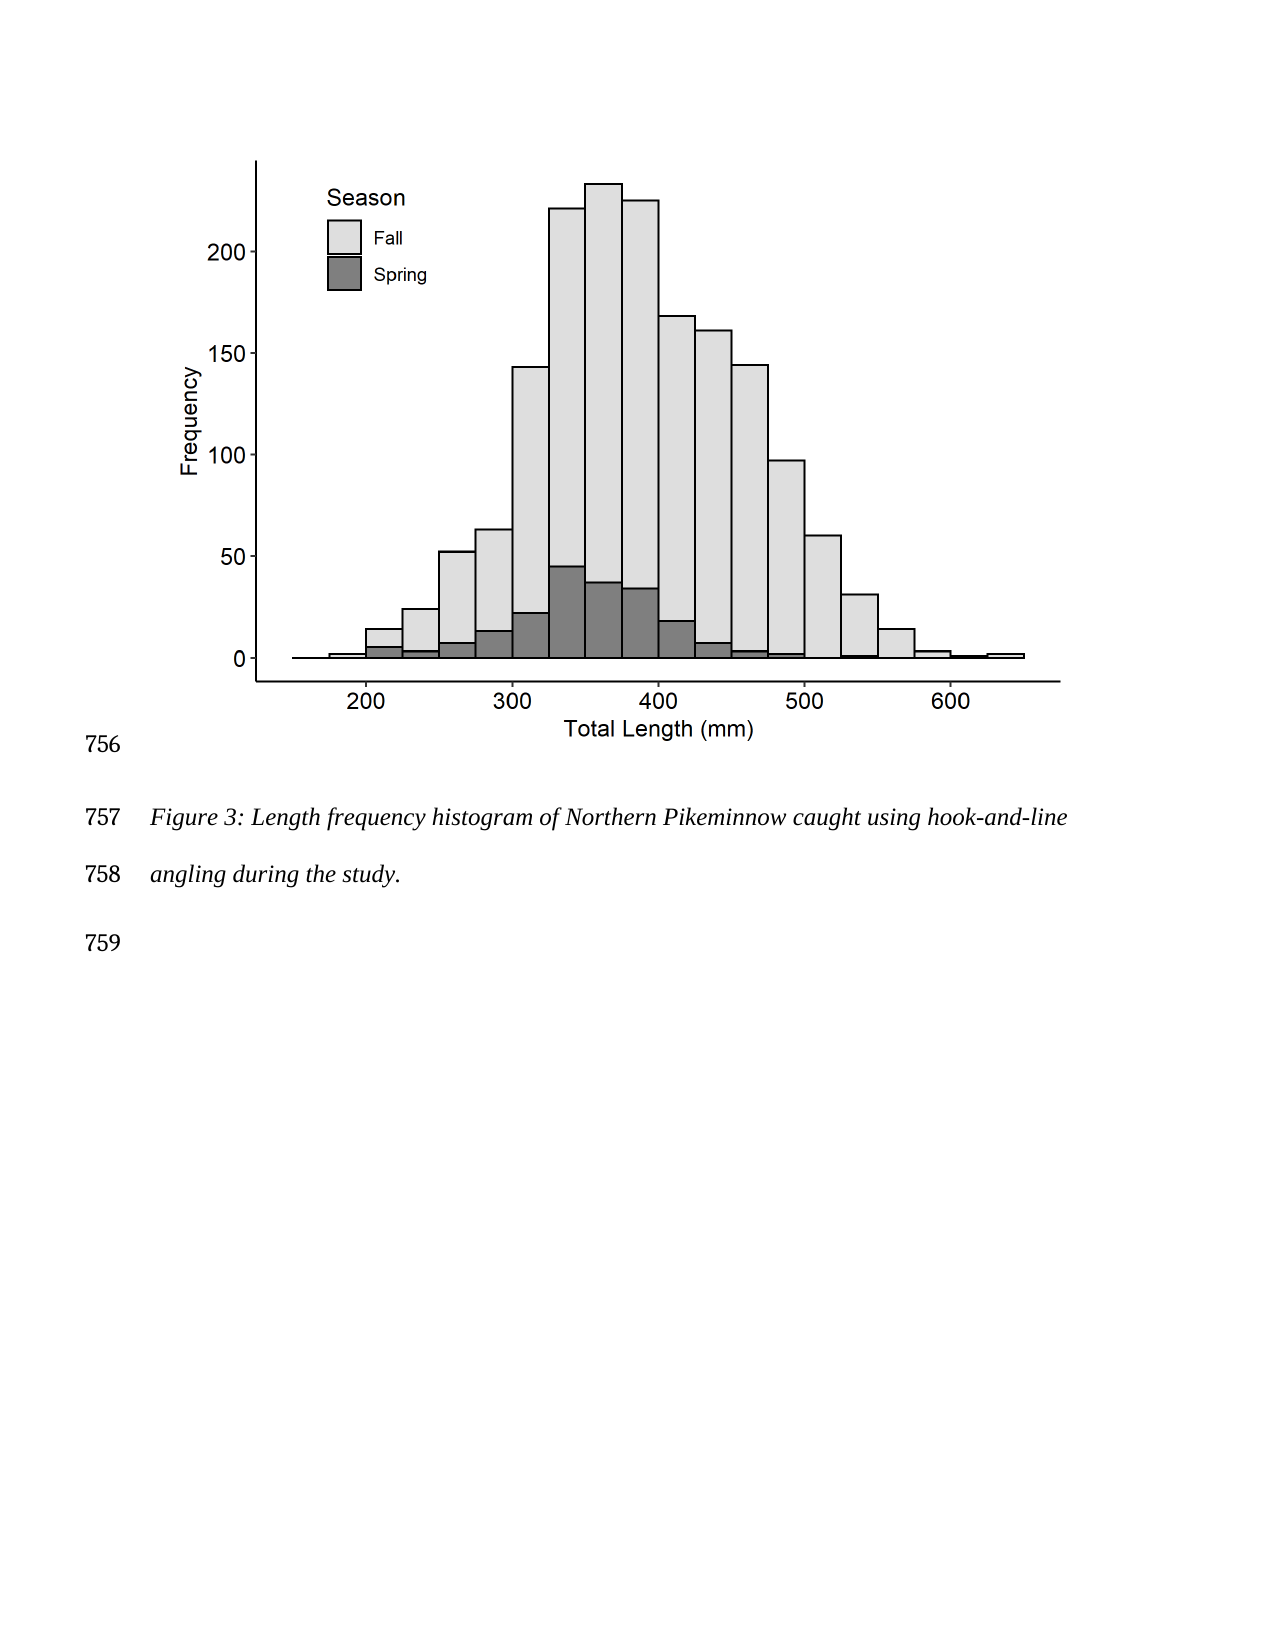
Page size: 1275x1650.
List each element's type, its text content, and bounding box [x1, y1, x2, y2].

text Figure 3: Length frequency histogram of Northern Pikeminnow caught using hook-and-line angling during the study. [150, 802, 1125, 888]
picture [168, 150, 1072, 752]
